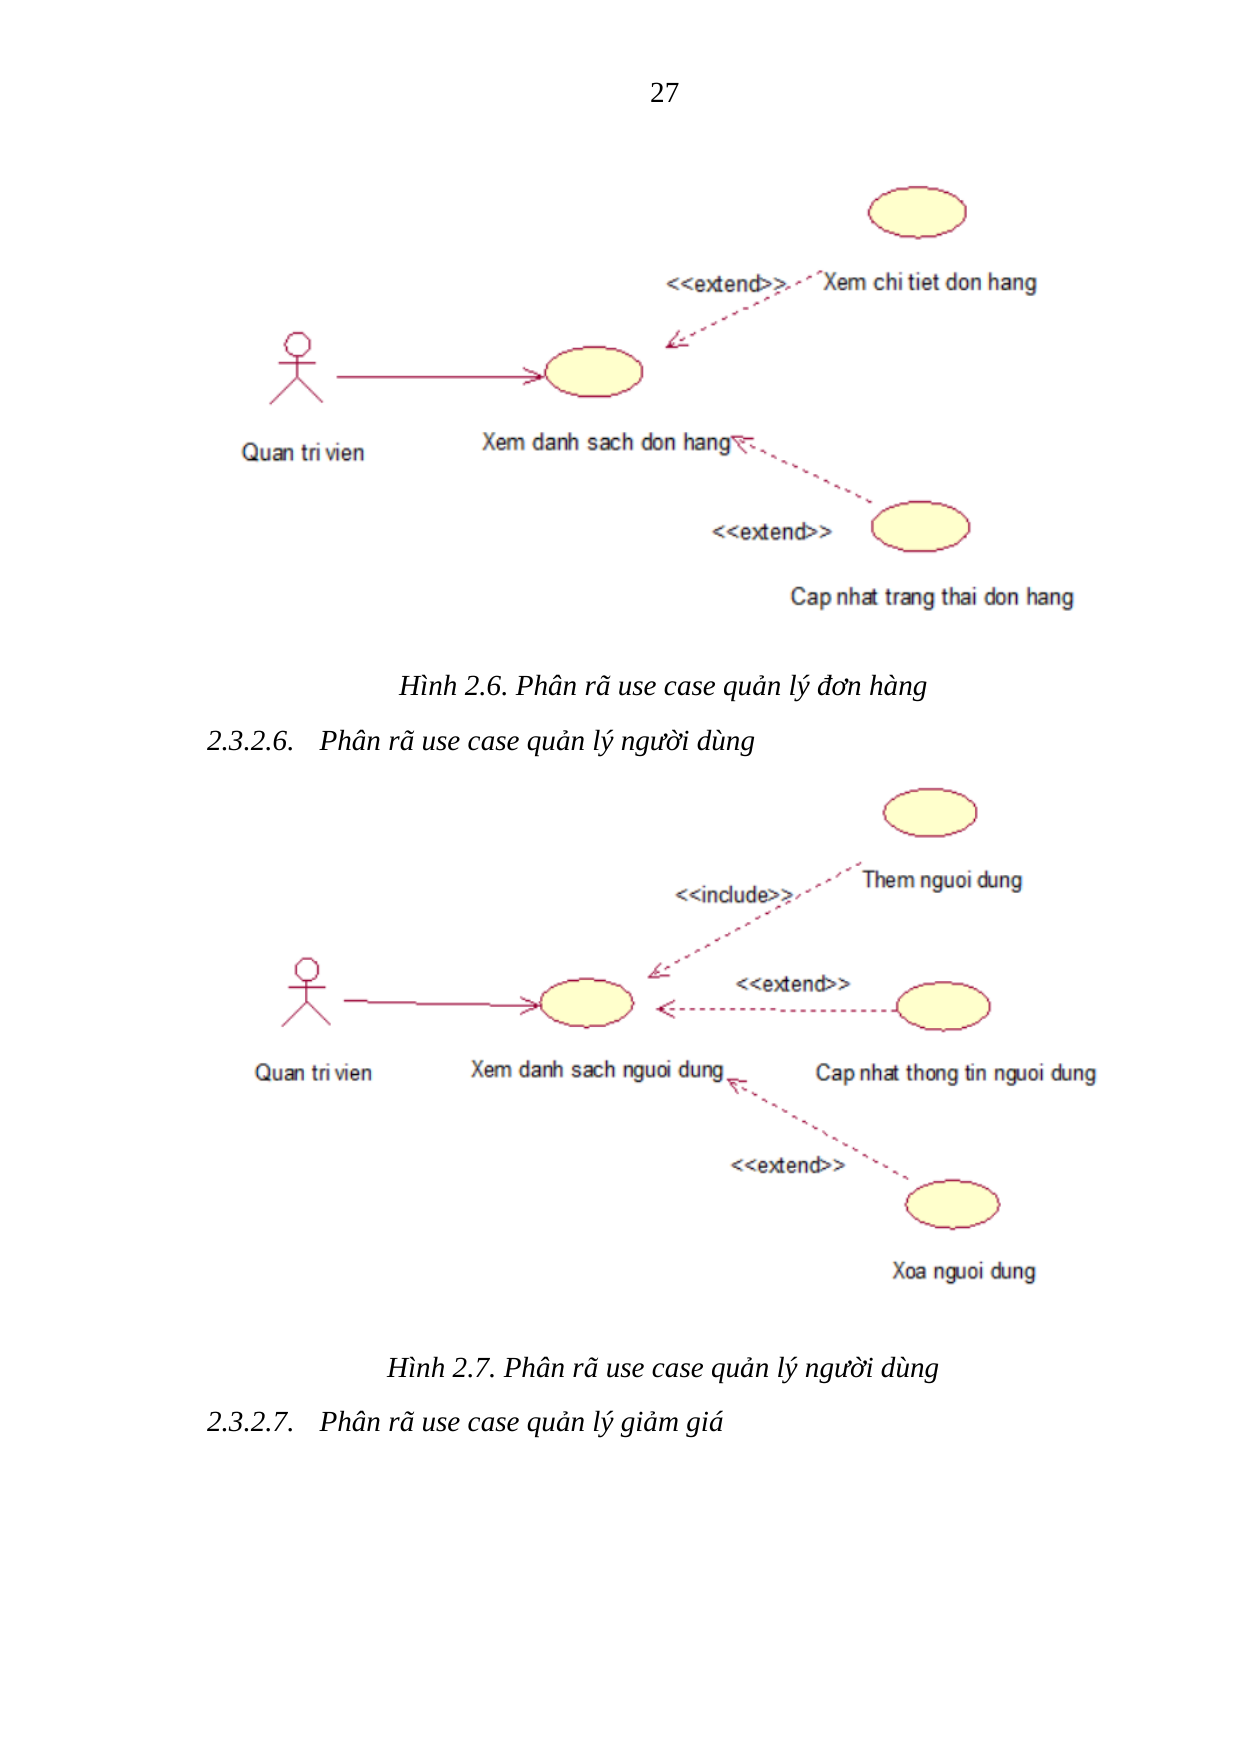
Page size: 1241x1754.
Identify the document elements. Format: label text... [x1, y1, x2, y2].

list Phân rã use case quản lý người dùng [207, 723, 1122, 756]
picture [206, 772, 1123, 1321]
picture [206, 147, 1123, 639]
list Phân rã use case quản lý giảm giá [207, 1404, 1122, 1438]
text Hình 2.6. Phân rã use case quản lý đơn hàng [207, 668, 1122, 702]
text Hình 2.7. Phân rã use case quản lý người dùng [207, 1350, 1122, 1384]
